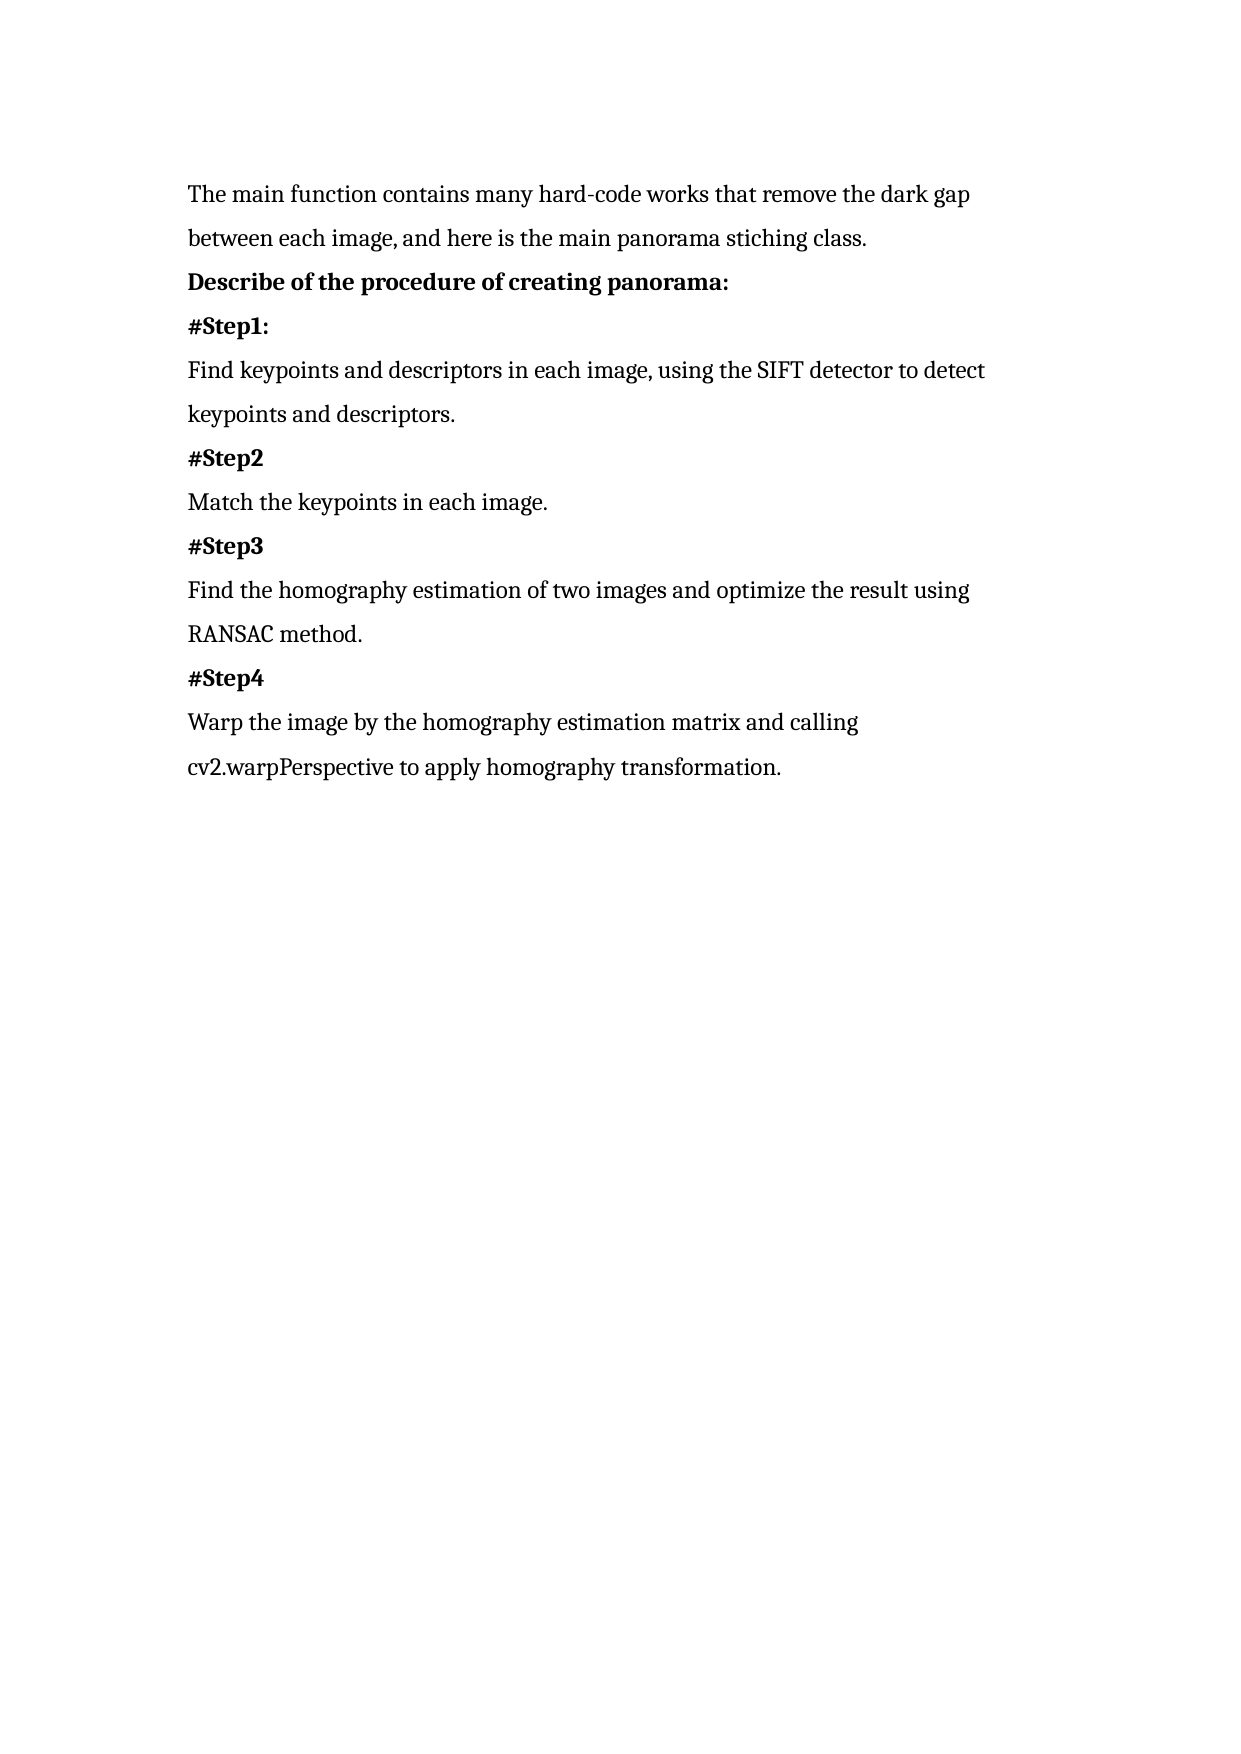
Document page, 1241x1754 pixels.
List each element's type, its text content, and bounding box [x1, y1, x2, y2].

text Find the homography estimation of two images and optimize the result using RANSAC method. [187, 568, 1053, 657]
text The main function contains many hard-code works that remove the dark gap between each image, and here is the main panorama stiching class. [187, 172, 1053, 260]
text #Step4 [187, 657, 1053, 701]
text Describe of the procedure of creating panorama: [187, 260, 1053, 304]
text Match the keypoints in each image. [187, 480, 1053, 524]
text Find keypoints and descriptors in each image, using the SIFT detector to detect keypoints and descriptors. [187, 348, 1053, 436]
text #Step3 [187, 524, 1053, 568]
text #Step2 [187, 436, 1053, 480]
text Warp the image by the homography estimation matrix and calling cv2.warpPerspective to apply homography transformation. [187, 701, 1053, 789]
text #Step1: [187, 304, 1053, 348]
